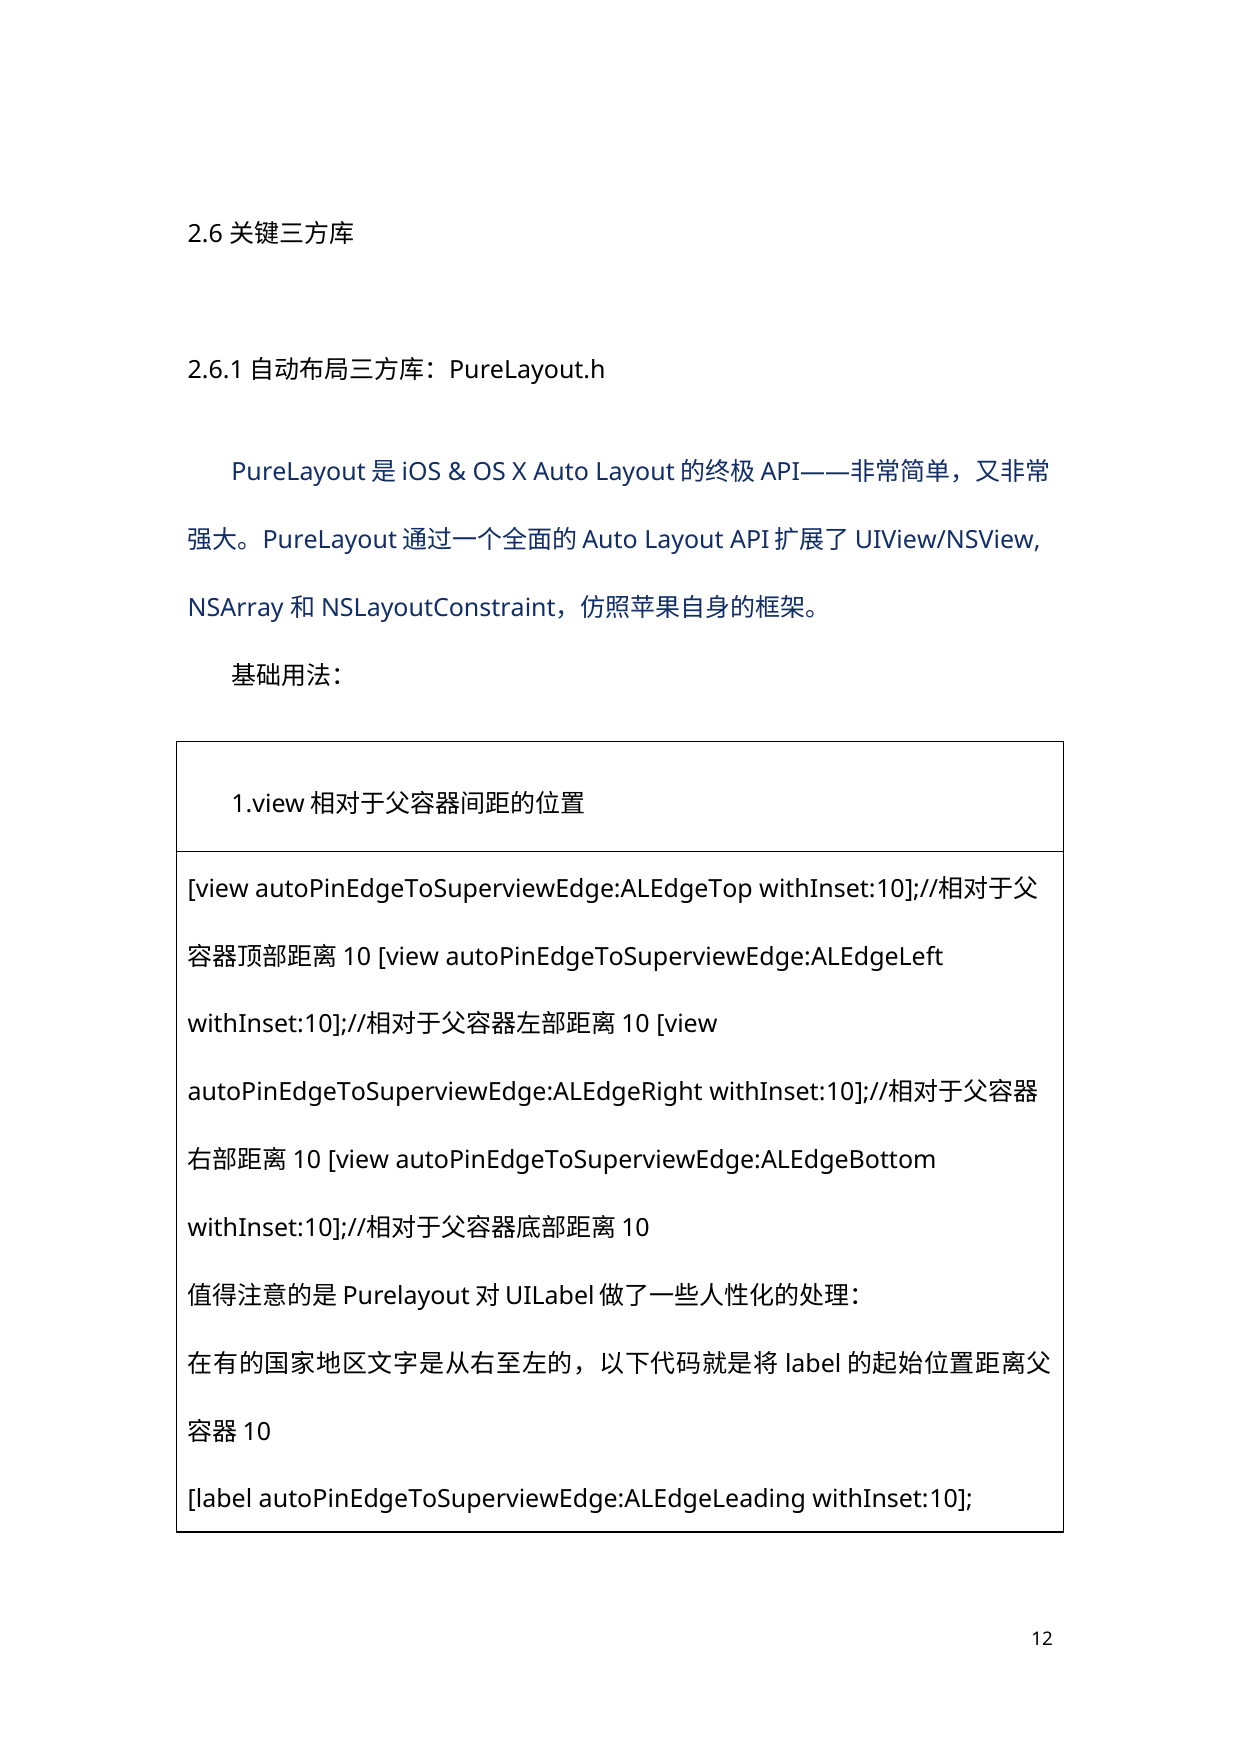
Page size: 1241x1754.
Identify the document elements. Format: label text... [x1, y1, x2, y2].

text 2.6.1自动布局三方库：PureLayout.h [187, 334, 1053, 402]
text 2.6 关键三方库 [187, 198, 1053, 266]
table_cell [view autoPinEdgeToSuperviewEdge:ALEdgeTop withInset:10];//相对于父容器顶部距离10 [view autoPinEdgeToSuperviewEdge:ALEdgeLeft withInset:10];//相对于父容器左部距离10 [view autoPinEdgeToSuperviewEdge:ALEdgeRight withInset:10];//相对于父容器右部距离10 [view autoPinEdgeToSuperviewEdge:ALEdgeBottom withInset:10];//相对于父容器底部距离10 值得注意的是Purelayout对UILabel做了一些人性化的处理： 在有的国家地区文字是从右至左的，以下代码就是将label的起始位置距离父容器10 [label autoPinEdgeToSuperviewEdge:ALEdgeLeading withInset:10]; [177, 852, 1063, 1531]
text 基础用法： [187, 639, 1053, 707]
text PureLayout是 iOS & OS X Auto Layout的终极 API——非常简单，又非常强大。PureLayout通过一个全面的Auto Layout API扩展了UIView/NSView, NSArray 和 NSLayoutConstraint，仿照苹果自身的框架。 [187, 436, 1053, 639]
table_header 1.view相对于父容器间距的位置 [177, 742, 1063, 851]
